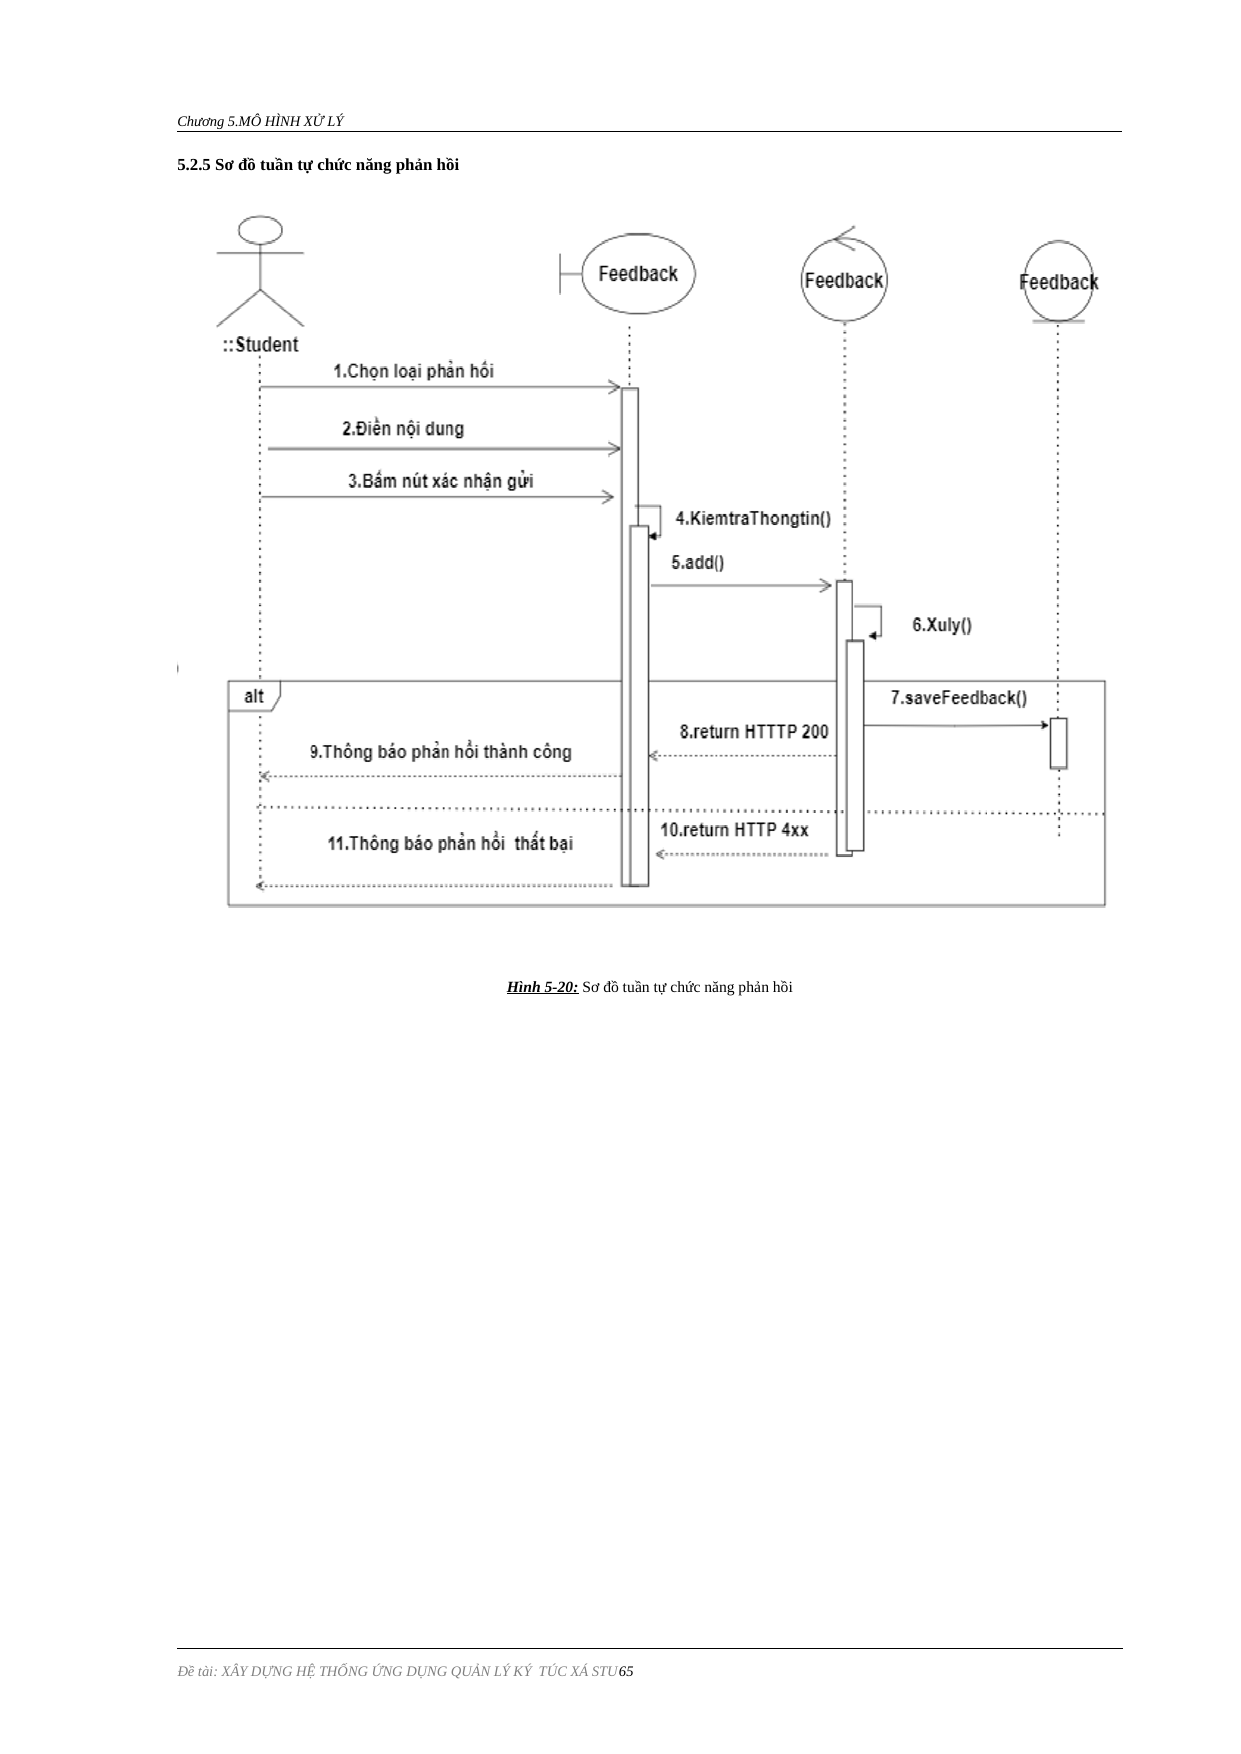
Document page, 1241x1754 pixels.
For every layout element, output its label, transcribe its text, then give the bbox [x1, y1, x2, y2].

subtitle 5.2.5 Sơ đồ tuần tự chức năng phản hồi [177, 132, 1122, 174]
picture [177, 198, 1122, 937]
text Hình 5-20: Sơ đồ tuần tự chức năng phản hồi [177, 964, 1122, 996]
